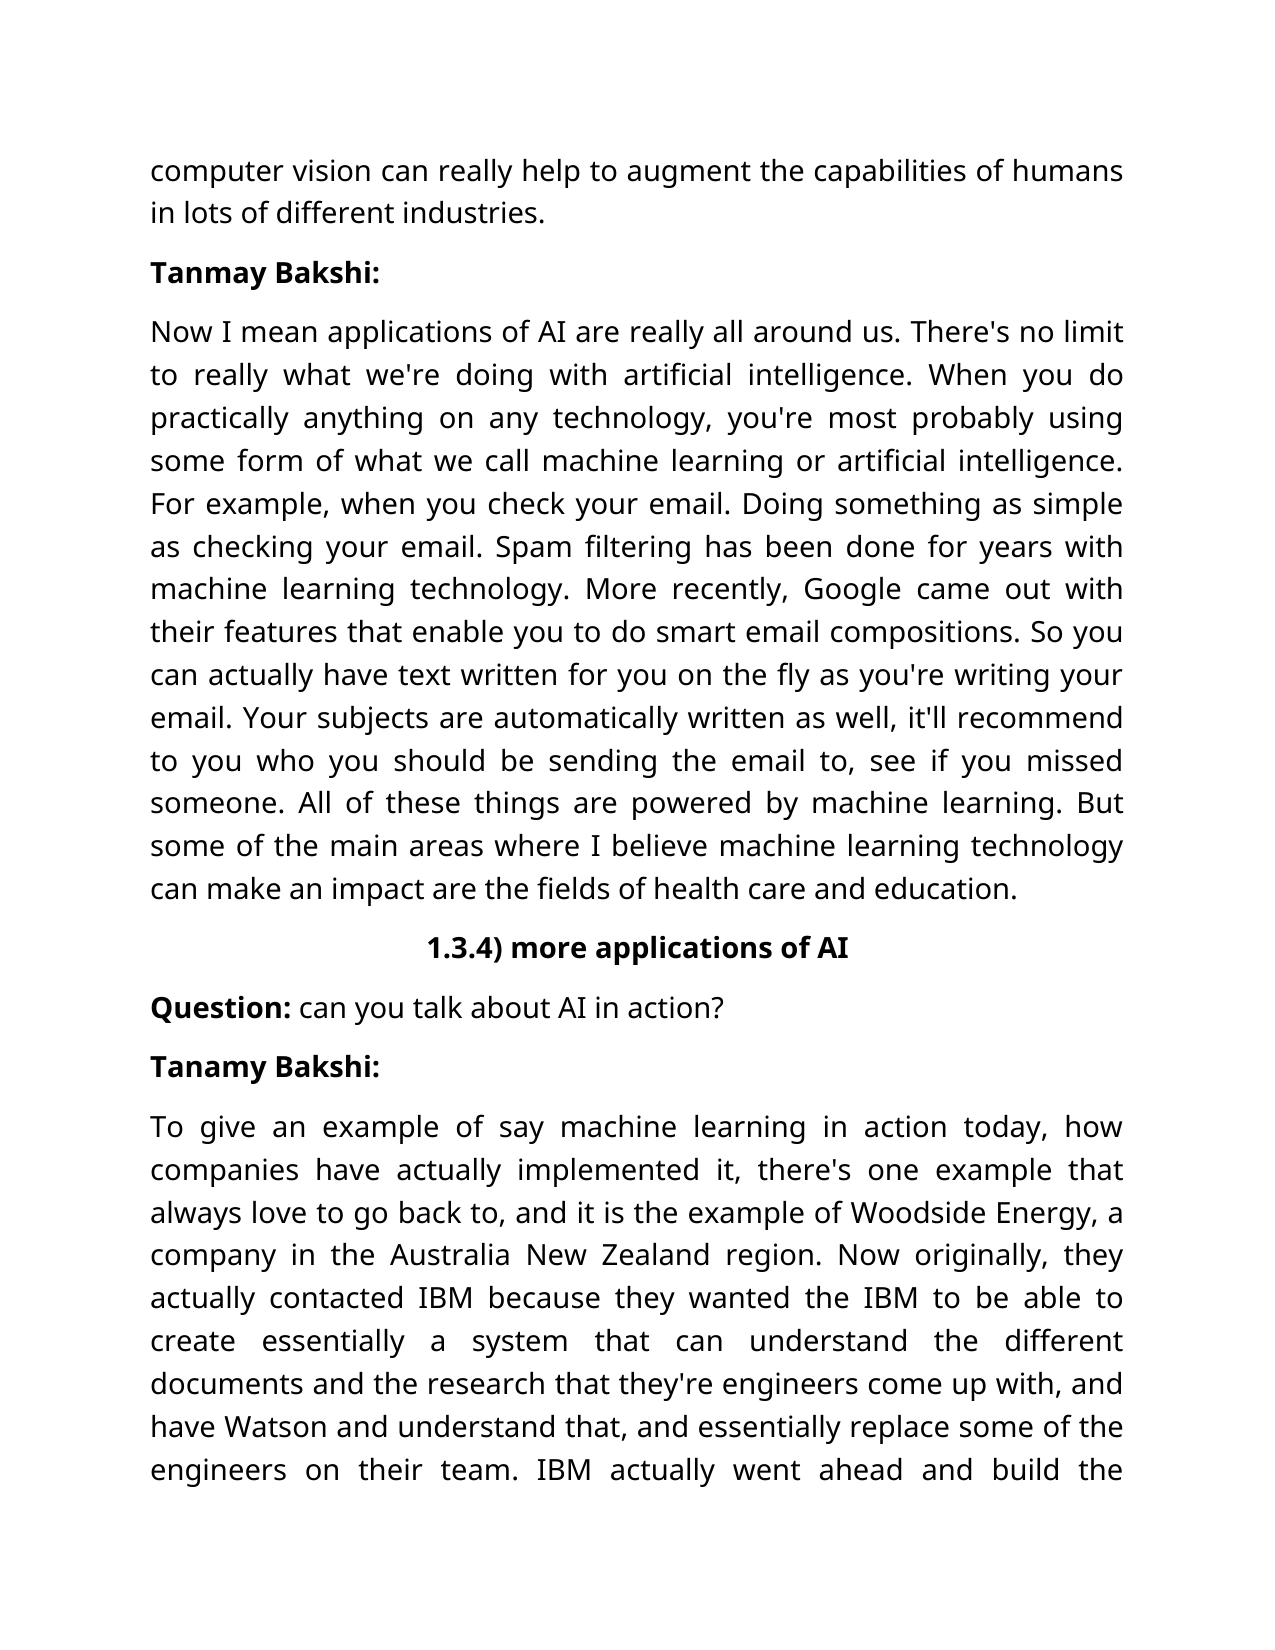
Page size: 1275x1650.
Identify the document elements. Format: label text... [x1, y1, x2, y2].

text Tanmay Bakshi: [150, 252, 1125, 292]
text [150, 150, 1125, 232]
text 1.3.4) more applications of AI [150, 928, 1125, 967]
text Now I mean applications of AI are really all around us. There's no limit to really what we're doing with artificial intelligence. When you do practically anything on any technology, you're most probably using some form of what we call machine learning or artificial intelligence. For example, when you check your email. Doing something as simple as checking your email. Spam filtering has been done for years with machine learning technology. More recently, Google came out with their features that enable you to do smart email compositions. So you can actually have text written for you on the fly as you're writing your email. Your subjects are automatically written as well, it'll recommend to you who you should be sending the email to, see if you missed someone. All of these things are powered by machine learning. But some of the main areas where I believe machine learning technology can make an impact are the fields of health care and education. [150, 312, 1125, 908]
text Question: can you talk about AI in action? [150, 987, 1125, 1027]
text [150, 1106, 1125, 1488]
text Tanamy Bakshi: [150, 1047, 1125, 1086]
